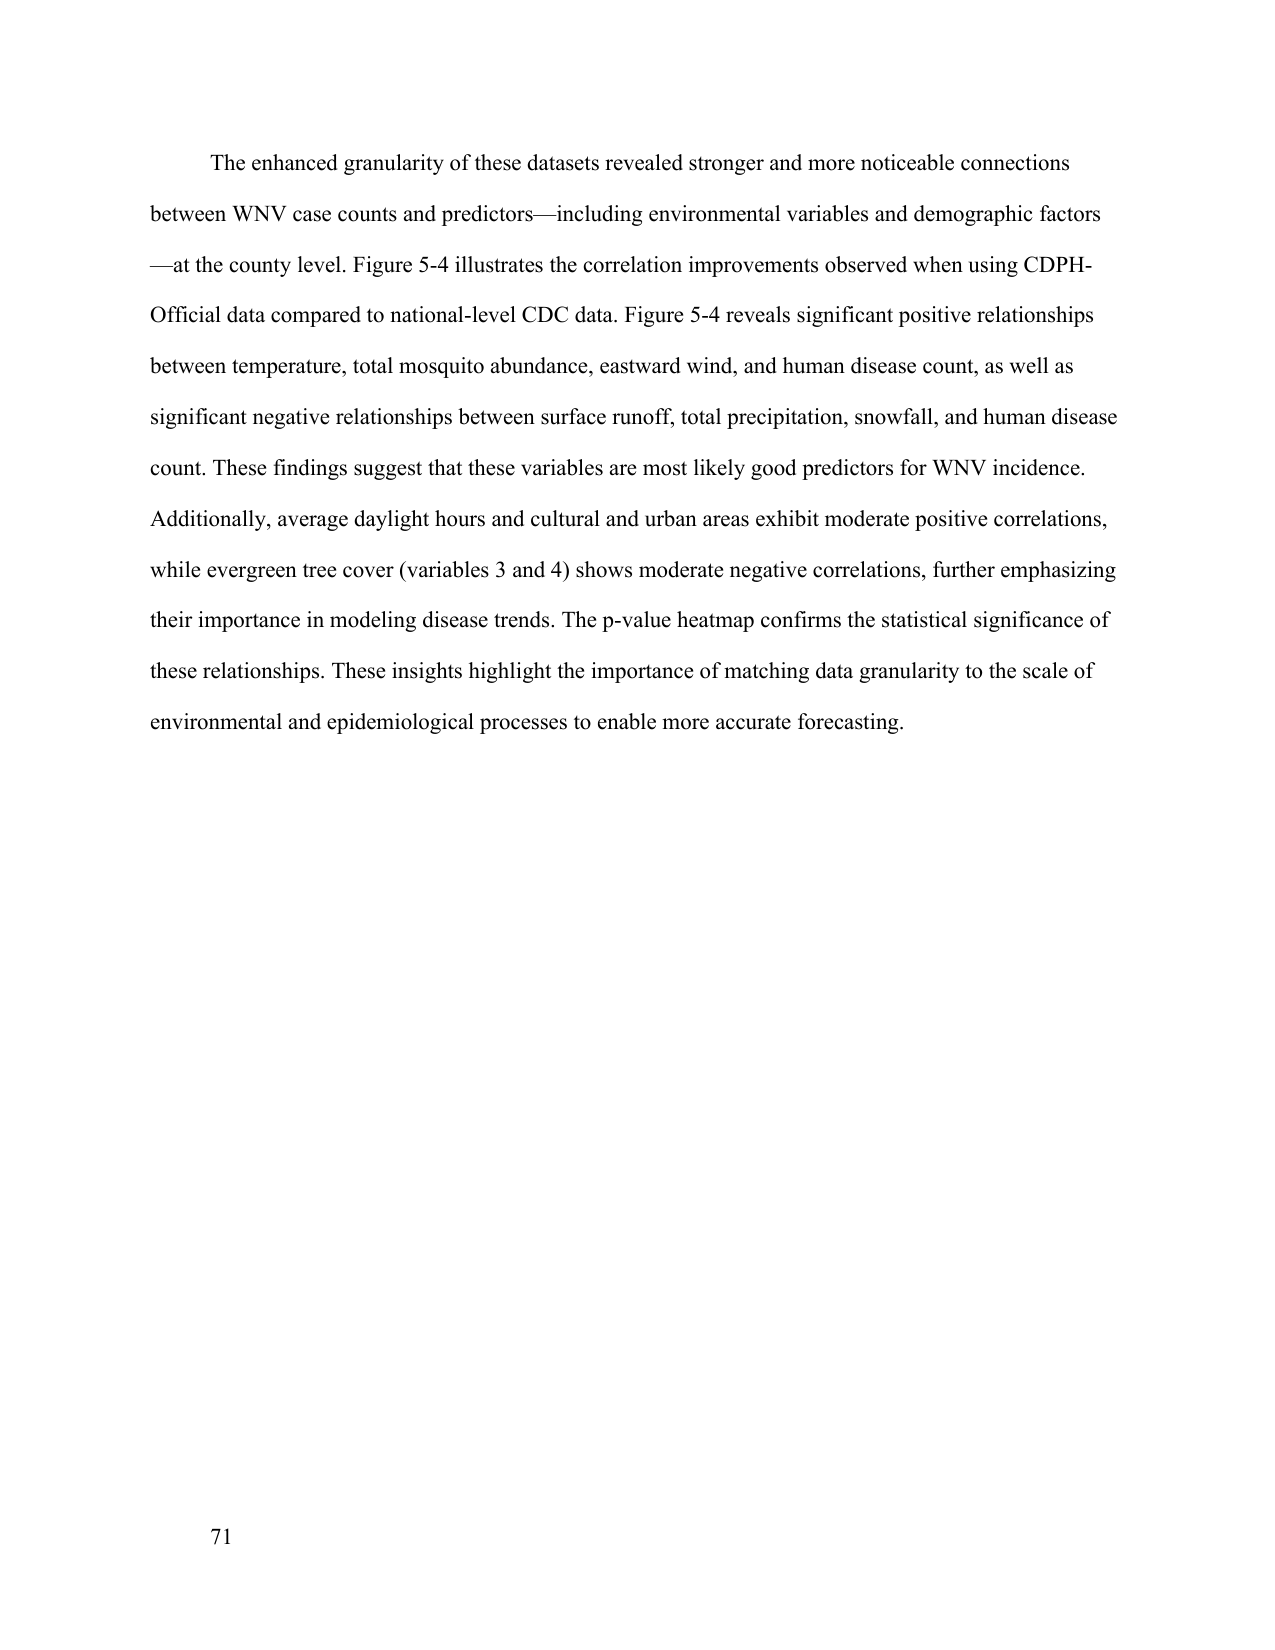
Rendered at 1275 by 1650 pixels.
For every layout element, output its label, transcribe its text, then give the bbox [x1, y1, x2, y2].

text The enhanced granularity of these datasets revealed stronger and more noticeable connections between WNV case counts and predictors—including environmental variables and demographic factors—at the county level. Figure 5-4 illustrates the correlation improvements observed when using CDPH-Official data compared to national-level CDC data. Figure 5-4 reveals significant positive relationships between temperature, total mosquito abundance, eastward wind, and human disease count, as well as significant negative relationships between surface runoff, total precipitation, snowfall, and human disease count. These findings suggest that these variables are most likely good predictors for WNV incidence. Additionally, average daylight hours and cultural and urban areas exhibit moderate positive correlations, while evergreen tree cover (variables 3 and 4) shows moderate negative correlations, further emphasizing their importance in modeling disease trends. The p-value heatmap confirms the statistical significance of these relationships. These insights highlight the importance of matching data granularity to the scale of environmental and epidemiological processes to enable more accurate forecasting. [150, 150, 1125, 734]
